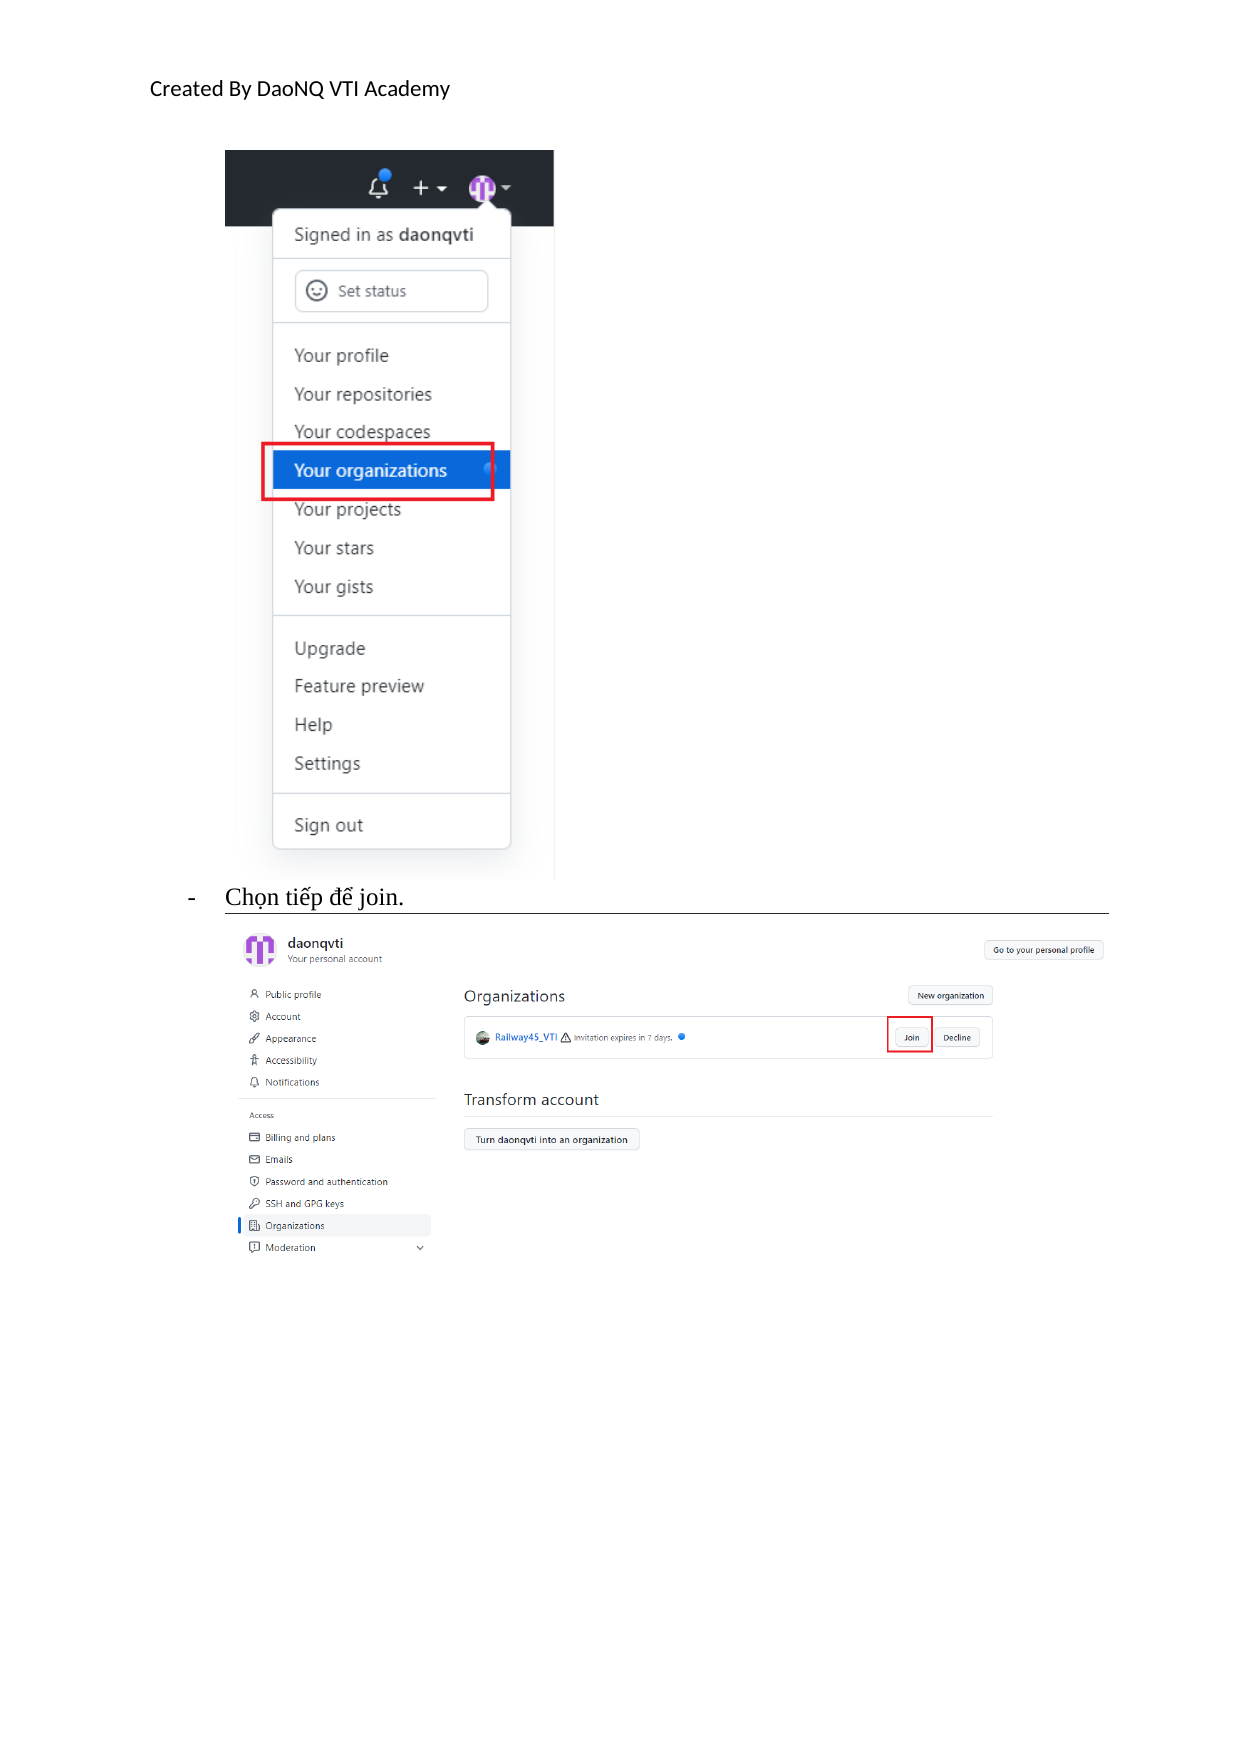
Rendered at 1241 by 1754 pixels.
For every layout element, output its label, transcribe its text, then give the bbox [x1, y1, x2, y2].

picture [225, 150, 555, 880]
picture [225, 913, 1109, 1262]
list Chọn tiếp để join. [187, 882, 1090, 911]
